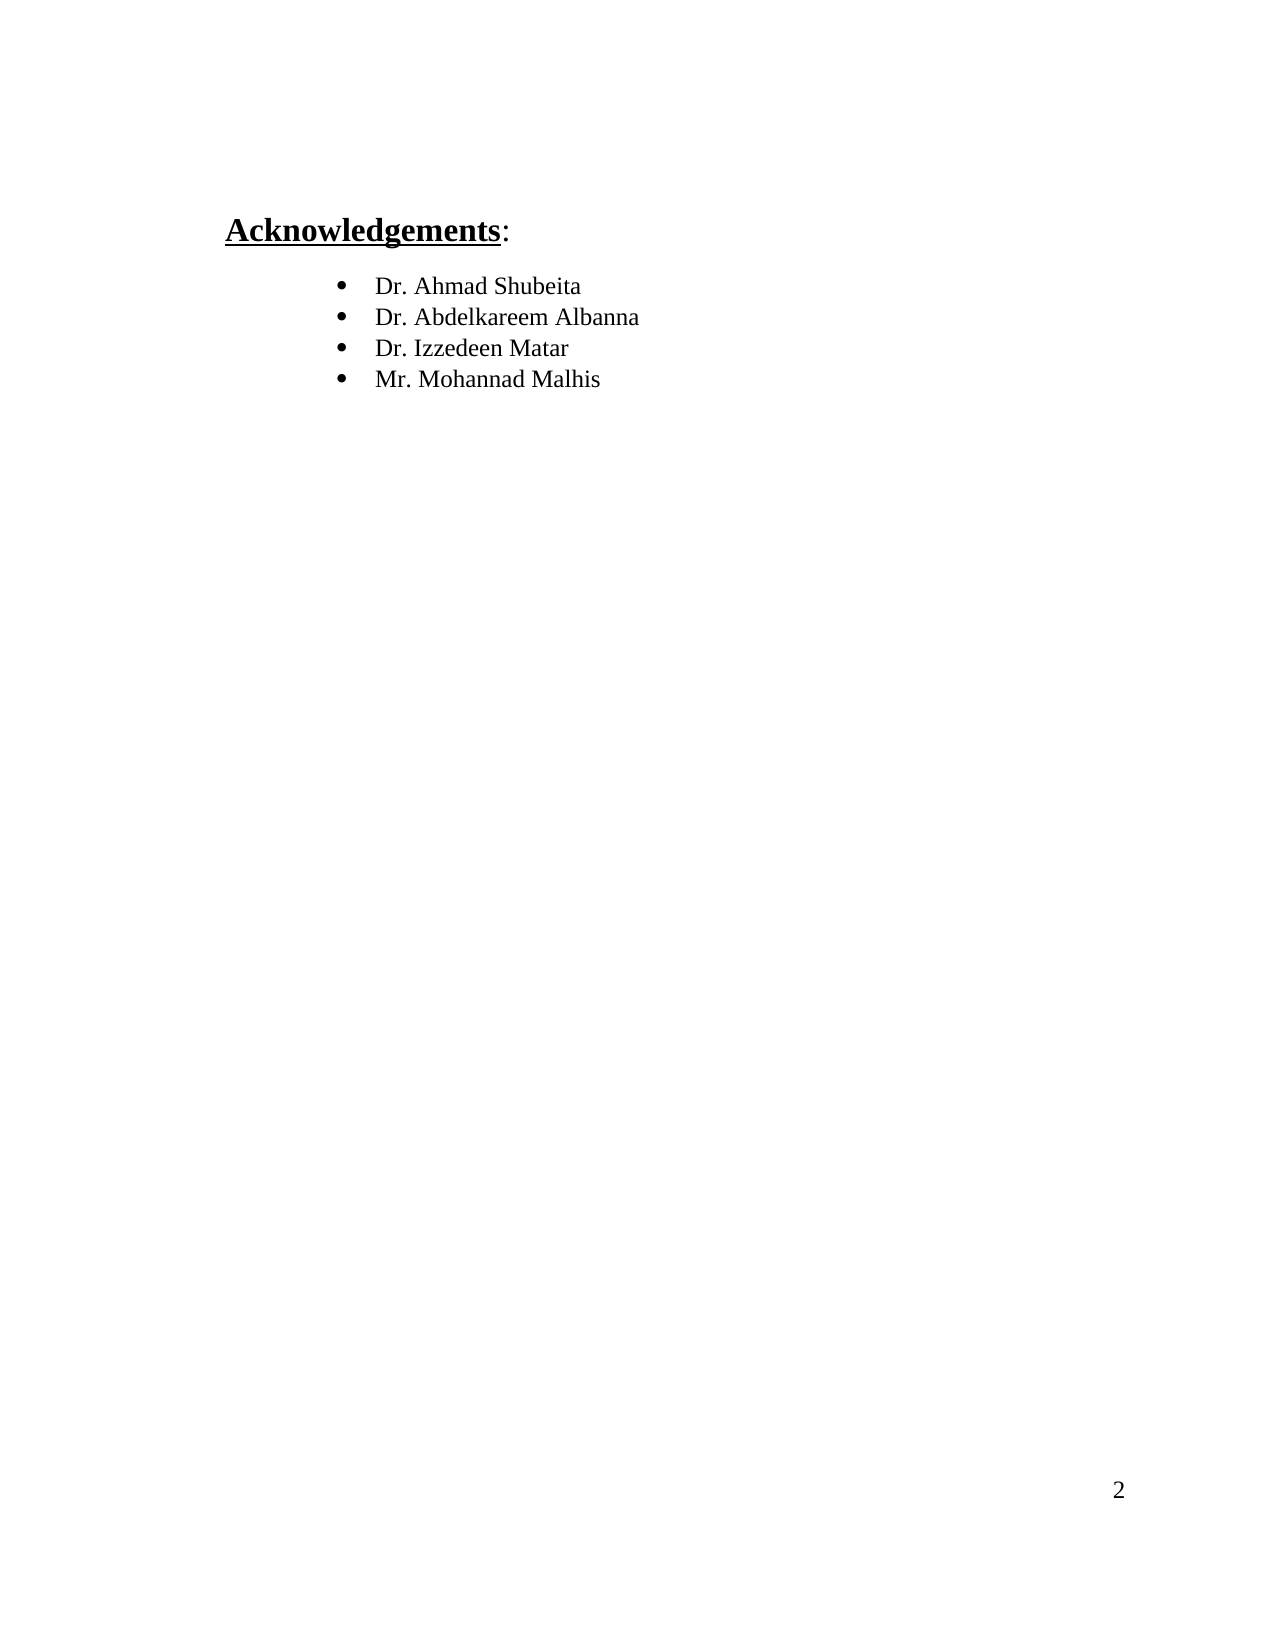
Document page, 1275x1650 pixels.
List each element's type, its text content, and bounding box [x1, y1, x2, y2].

text Acknowledgements: [225, 211, 1125, 249]
list Dr. Ahmad Shubeita [337, 271, 1125, 300]
list Dr. Izzedeen Matar [337, 333, 1125, 362]
list Mr. Mohannad Malhis [337, 364, 1125, 393]
list Dr. Abdelkareem Albanna [337, 302, 1125, 331]
